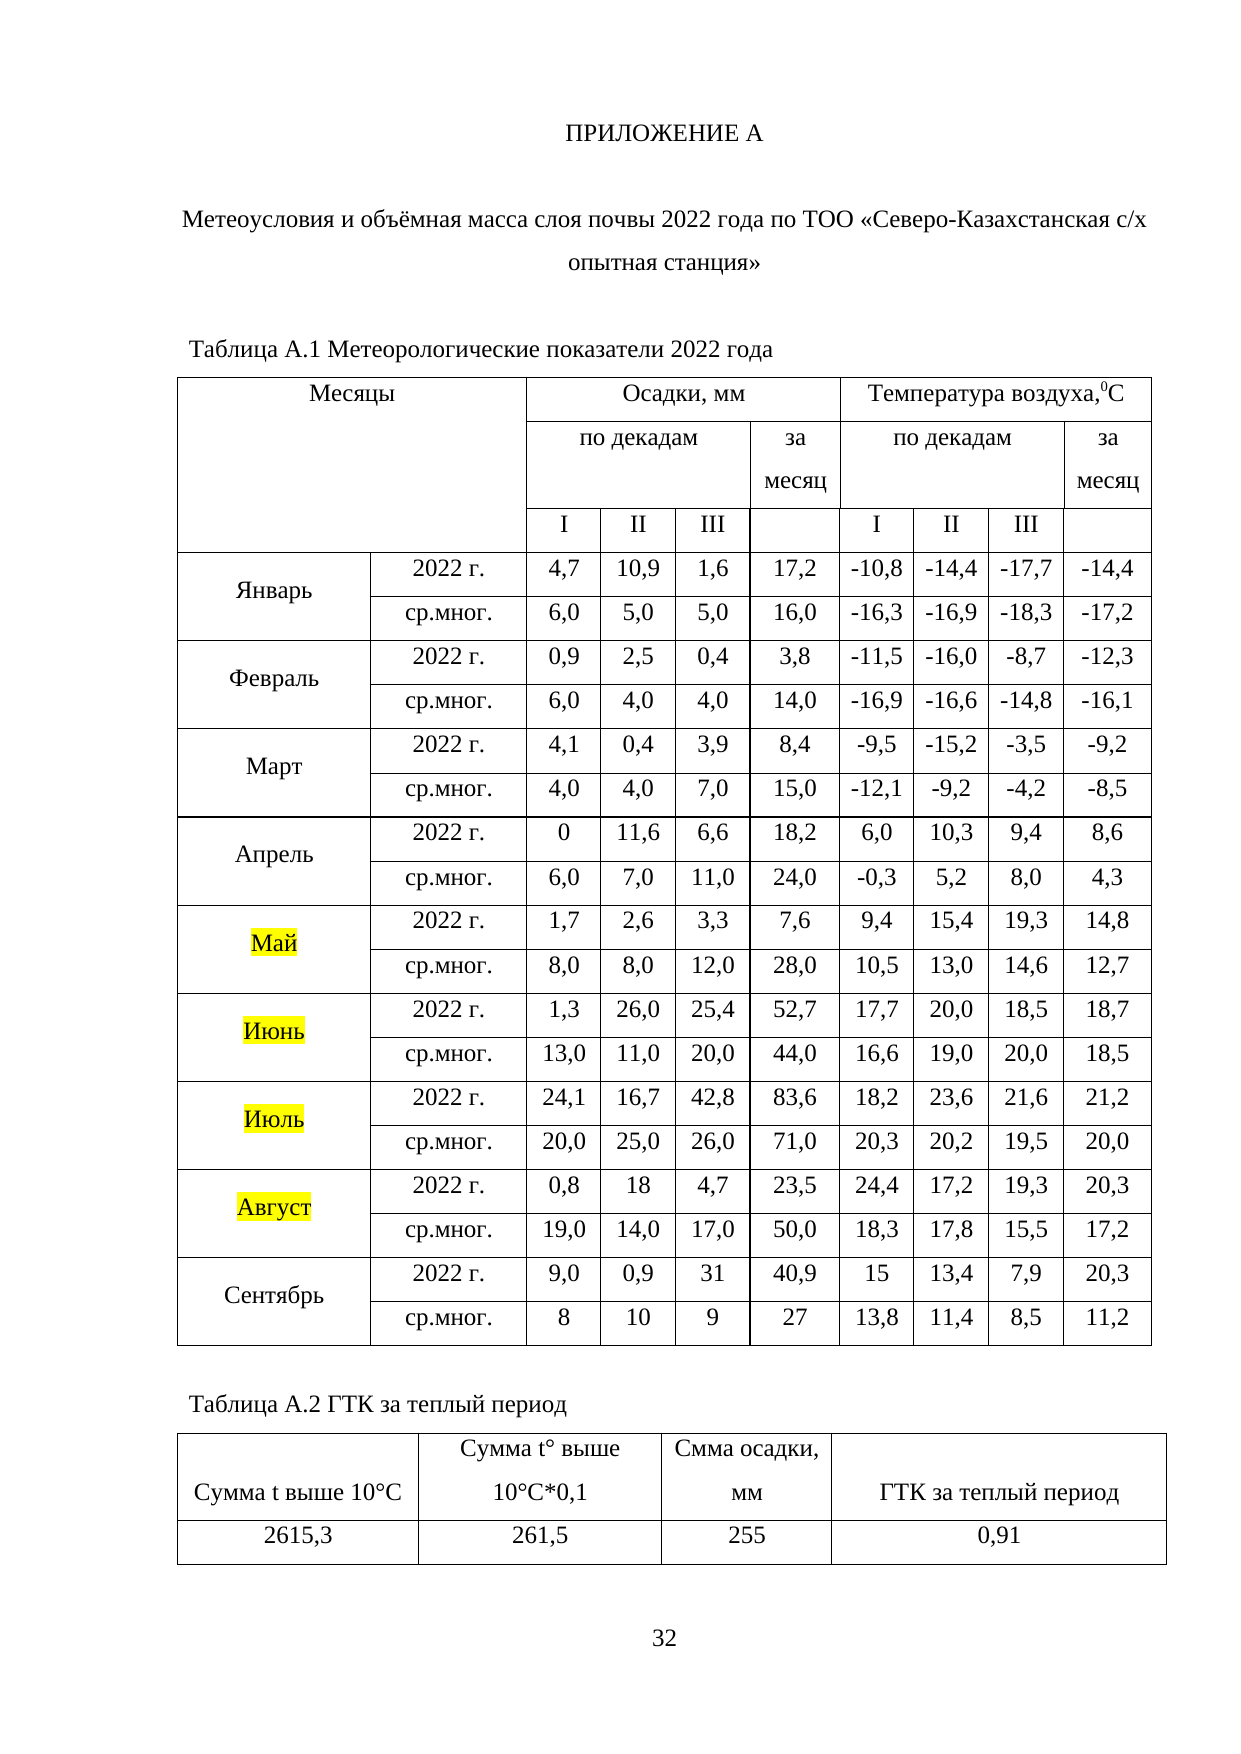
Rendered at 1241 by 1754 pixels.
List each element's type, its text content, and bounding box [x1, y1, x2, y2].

table_cell 8,0 [989, 862, 1063, 904]
table_cell 14,0 [751, 685, 839, 728]
table_cell 26,0 [676, 1126, 749, 1169]
table_cell 6,0 [527, 685, 600, 728]
table_cell Сумма t° выше 10°С*0,1 [419, 1434, 661, 1519]
table_cell 40,9 [751, 1258, 839, 1301]
table_cell 17,2 [1064, 1214, 1151, 1257]
table_cell 5,2 [914, 862, 988, 904]
table_cell 24,0 [751, 862, 839, 904]
table_cell 14,0 [601, 1214, 675, 1257]
table_cell II [601, 509, 675, 552]
table_cell -14,8 [989, 685, 1063, 728]
table_cell ср.мног. [371, 1302, 526, 1345]
table_cell 2022 г. [371, 1082, 526, 1125]
table_cell 11,0 [676, 862, 749, 904]
table_cell 14,8 [1064, 906, 1151, 949]
table_cell Август [178, 1170, 370, 1257]
table_cell 19,3 [989, 906, 1063, 949]
table_cell 261,5 [419, 1521, 661, 1564]
table_cell 20,0 [989, 1038, 1063, 1081]
table_header Таблица А.1 Метеорологические показатели 2022 года [177, 334, 1151, 377]
table_cell -16,0 [914, 641, 988, 684]
table_cell 42,8 [676, 1082, 749, 1125]
table_cell Июль [178, 1082, 370, 1169]
table_cell 5,0 [676, 597, 749, 640]
table_cell Февраль [178, 641, 370, 728]
table_cell 16,0 [751, 597, 839, 640]
table_cell 15,0 [751, 774, 839, 816]
table_cell 44,0 [751, 1038, 839, 1081]
table_cell 21,2 [1064, 1082, 1151, 1125]
text Метеоусловия и объёмная масса слоя почвы 2022 года по ТОО «Северо-Казахстанская с/х опытная станция» [177, 204, 1152, 276]
table_cell 2615,3 [178, 1521, 418, 1564]
table_cell ср.мног. [371, 1038, 526, 1081]
table_cell 10,9 [601, 553, 675, 596]
table_cell 31 [676, 1258, 749, 1301]
table_cell 7,6 [751, 906, 839, 949]
table_cell -4,2 [989, 774, 1063, 816]
table_cell 4,0 [527, 774, 600, 816]
table_cell 50,0 [751, 1214, 839, 1257]
table_cell 20,2 [914, 1126, 988, 1169]
table_cell 18,2 [840, 1082, 913, 1125]
table_cell 18 [601, 1170, 675, 1213]
table_cell 3,9 [676, 729, 749, 772]
table_cell 25,4 [676, 994, 749, 1037]
table_cell 8,0 [527, 950, 600, 993]
table_cell 8,0 [601, 950, 675, 993]
table_cell 1,3 [527, 994, 600, 1037]
table_cell 13,4 [914, 1258, 988, 1301]
table_cell 26,0 [601, 994, 675, 1037]
table_cell 7,0 [601, 862, 675, 904]
table_cell -0,3 [840, 862, 913, 904]
table_cell ср.мног. [371, 1126, 526, 1169]
table_cell 21,6 [989, 1082, 1063, 1125]
table_cell Температура воздуха,0С [841, 378, 1151, 421]
table_cell 18,5 [1064, 1038, 1151, 1081]
table_cell -8,5 [1064, 774, 1151, 816]
table_cell 20,3 [840, 1126, 913, 1169]
table_cell Июнь [178, 994, 370, 1081]
table_cell 2022 г. [371, 1170, 526, 1213]
table_cell 0,9 [527, 641, 600, 684]
table_cell 4,3 [1064, 862, 1151, 904]
table_cell 10,5 [840, 950, 913, 993]
table_cell за месяц [751, 422, 840, 508]
table_cell 15,4 [914, 906, 988, 949]
table_cell 0,4 [676, 641, 749, 684]
table_cell -16,3 [840, 597, 913, 640]
table_cell 27 [751, 1302, 839, 1345]
table_cell -16,9 [914, 597, 988, 640]
table_cell 19,3 [989, 1170, 1063, 1213]
table_cell -11,5 [840, 641, 913, 684]
table_cell 19,5 [989, 1126, 1063, 1169]
table_cell -12,3 [1064, 641, 1151, 684]
table_cell 8,5 [989, 1302, 1063, 1345]
table_cell -9,2 [914, 774, 988, 816]
table_cell 2022 г. [371, 729, 526, 772]
table_cell III [676, 509, 749, 552]
table_cell -16,1 [1064, 685, 1151, 728]
table_cell 0,8 [527, 1170, 600, 1213]
table_cell 12,7 [1064, 950, 1151, 993]
table_cell 14,6 [989, 950, 1063, 993]
table_cell за месяц [1065, 422, 1151, 508]
table_cell 2022 г. [371, 818, 526, 861]
table_cell I [840, 509, 913, 552]
table_cell 20,0 [1064, 1126, 1151, 1169]
table_cell II [914, 509, 988, 552]
table_cell 2022 г. [371, 553, 526, 596]
table_cell 71,0 [751, 1126, 839, 1169]
table_cell -9,2 [1064, 729, 1151, 772]
table_cell 52,7 [751, 994, 839, 1037]
table_cell 11,2 [1064, 1302, 1151, 1345]
table_cell 9,0 [527, 1258, 600, 1301]
table_cell 11,4 [914, 1302, 988, 1345]
table_cell -3,5 [989, 729, 1063, 772]
table_cell 13,0 [527, 1038, 600, 1081]
table_cell ср.мног. [371, 685, 526, 728]
table_cell -17,7 [989, 553, 1063, 596]
table_cell 6,6 [676, 818, 749, 861]
table_cell 18,7 [1064, 994, 1151, 1037]
table_cell 9,4 [840, 906, 913, 949]
table_cell Март [178, 729, 370, 816]
table_cell 15,5 [989, 1214, 1063, 1257]
table_cell 1,7 [527, 906, 600, 949]
table_cell 0,4 [601, 729, 675, 772]
table_cell 2022 г. [371, 994, 526, 1037]
table_cell 16,7 [601, 1082, 675, 1125]
table_cell 17,7 [840, 994, 913, 1037]
table_cell 20,0 [676, 1038, 749, 1081]
table_cell ср.мног. [371, 862, 526, 904]
table_cell 2022 г. [371, 1258, 526, 1301]
table_cell 20,3 [1064, 1170, 1151, 1213]
table_cell 4,1 [527, 729, 600, 772]
table_cell -9,5 [840, 729, 913, 772]
table_cell по декадам [527, 422, 750, 508]
table_cell 9 [676, 1302, 749, 1345]
table_cell ср.мног. [371, 597, 526, 640]
table_cell -15,2 [914, 729, 988, 772]
text ПРИЛОЖЕНИЕ А [177, 118, 1152, 147]
table_cell -14,4 [1064, 553, 1151, 596]
table_cell 255 [662, 1521, 831, 1564]
table_cell 17,8 [914, 1214, 988, 1257]
table_cell 7,0 [676, 774, 749, 816]
table_cell -17,2 [1064, 597, 1151, 640]
table_cell 0,91 [832, 1521, 1166, 1564]
table_cell 6,0 [840, 818, 913, 861]
table_cell 18,3 [840, 1214, 913, 1257]
table_cell I [527, 509, 600, 552]
table_cell 17,0 [676, 1214, 749, 1257]
table_cell 0 [527, 818, 600, 861]
table_cell 20,0 [914, 994, 988, 1037]
table_cell ср.мног. [371, 774, 526, 816]
table_cell 10,3 [914, 818, 988, 861]
table_cell Сентябрь [178, 1258, 370, 1345]
table_cell 18,5 [989, 994, 1063, 1037]
table_cell -14,4 [914, 553, 988, 596]
table_cell -16,9 [840, 685, 913, 728]
table_cell 3,3 [676, 906, 749, 949]
table_cell Месяцы [178, 378, 526, 552]
table_cell 2,6 [601, 906, 675, 949]
table_cell 23,6 [914, 1082, 988, 1125]
table_cell -18,3 [989, 597, 1063, 640]
table_cell 13,8 [840, 1302, 913, 1345]
table_cell Май [178, 906, 370, 993]
table_cell ср.мног. [371, 1214, 526, 1257]
table_cell 9,4 [989, 818, 1063, 861]
table_cell по декадам [841, 422, 1064, 508]
table_cell 4,7 [676, 1170, 749, 1213]
table_cell 18,2 [751, 818, 839, 861]
table_cell 20,3 [1064, 1258, 1151, 1301]
table_cell 17,2 [914, 1170, 988, 1213]
table_cell Январь [178, 553, 370, 640]
table_cell 17,2 [751, 553, 839, 596]
table_cell 15 [840, 1258, 913, 1301]
table_cell 0,9 [601, 1258, 675, 1301]
table_cell 4,0 [601, 774, 675, 816]
table_cell 2022 г. [371, 906, 526, 949]
table_cell 20,0 [527, 1126, 600, 1169]
table_cell 10 [601, 1302, 675, 1345]
table_cell 4,0 [676, 685, 749, 728]
table_cell Апрель [178, 818, 370, 904]
table_cell -8,7 [989, 641, 1063, 684]
table_cell 12,0 [676, 950, 749, 993]
table_cell 8 [527, 1302, 600, 1345]
table_cell ср.мног. [371, 950, 526, 993]
table_cell 2022 г. [371, 641, 526, 684]
table_cell -16,6 [914, 685, 988, 728]
table_cell 8,6 [1064, 818, 1151, 861]
table_cell ГТК за теплый период [832, 1434, 1166, 1519]
table_cell 25,0 [601, 1126, 675, 1169]
table_cell 5,0 [601, 597, 675, 640]
table_cell 19,0 [527, 1214, 600, 1257]
table_cell 7,9 [989, 1258, 1063, 1301]
table_cell 16,6 [840, 1038, 913, 1081]
table_cell 8,4 [751, 729, 839, 772]
table_cell 4,7 [527, 553, 600, 596]
table_cell 19,0 [914, 1038, 988, 1081]
table_cell 4,0 [601, 685, 675, 728]
table_header Таблица А.2 ГТК за теплый период [177, 1389, 1167, 1432]
table_cell 13,0 [914, 950, 988, 993]
table_cell Смма осадки, мм [662, 1434, 831, 1519]
table_cell -12,1 [840, 774, 913, 816]
table_cell [751, 509, 839, 552]
table_cell 24,1 [527, 1082, 600, 1125]
table_cell -10,8 [840, 553, 913, 596]
table_cell 1,6 [676, 553, 749, 596]
table_cell 11,6 [601, 818, 675, 861]
table_cell 2,5 [601, 641, 675, 684]
table_cell 6,0 [527, 597, 600, 640]
table_cell 28,0 [751, 950, 839, 993]
table_cell 6,0 [527, 862, 600, 904]
table_cell 11,0 [601, 1038, 675, 1081]
table_cell 3,8 [751, 641, 839, 684]
table_cell Осадки, мм [527, 378, 840, 421]
table_cell Сумма t выше 10°С [178, 1434, 418, 1519]
table_cell III [989, 509, 1063, 552]
table_cell 23,5 [751, 1170, 839, 1213]
table_cell [1064, 509, 1151, 552]
table_cell 83,6 [751, 1082, 839, 1125]
table_cell 24,4 [840, 1170, 913, 1213]
